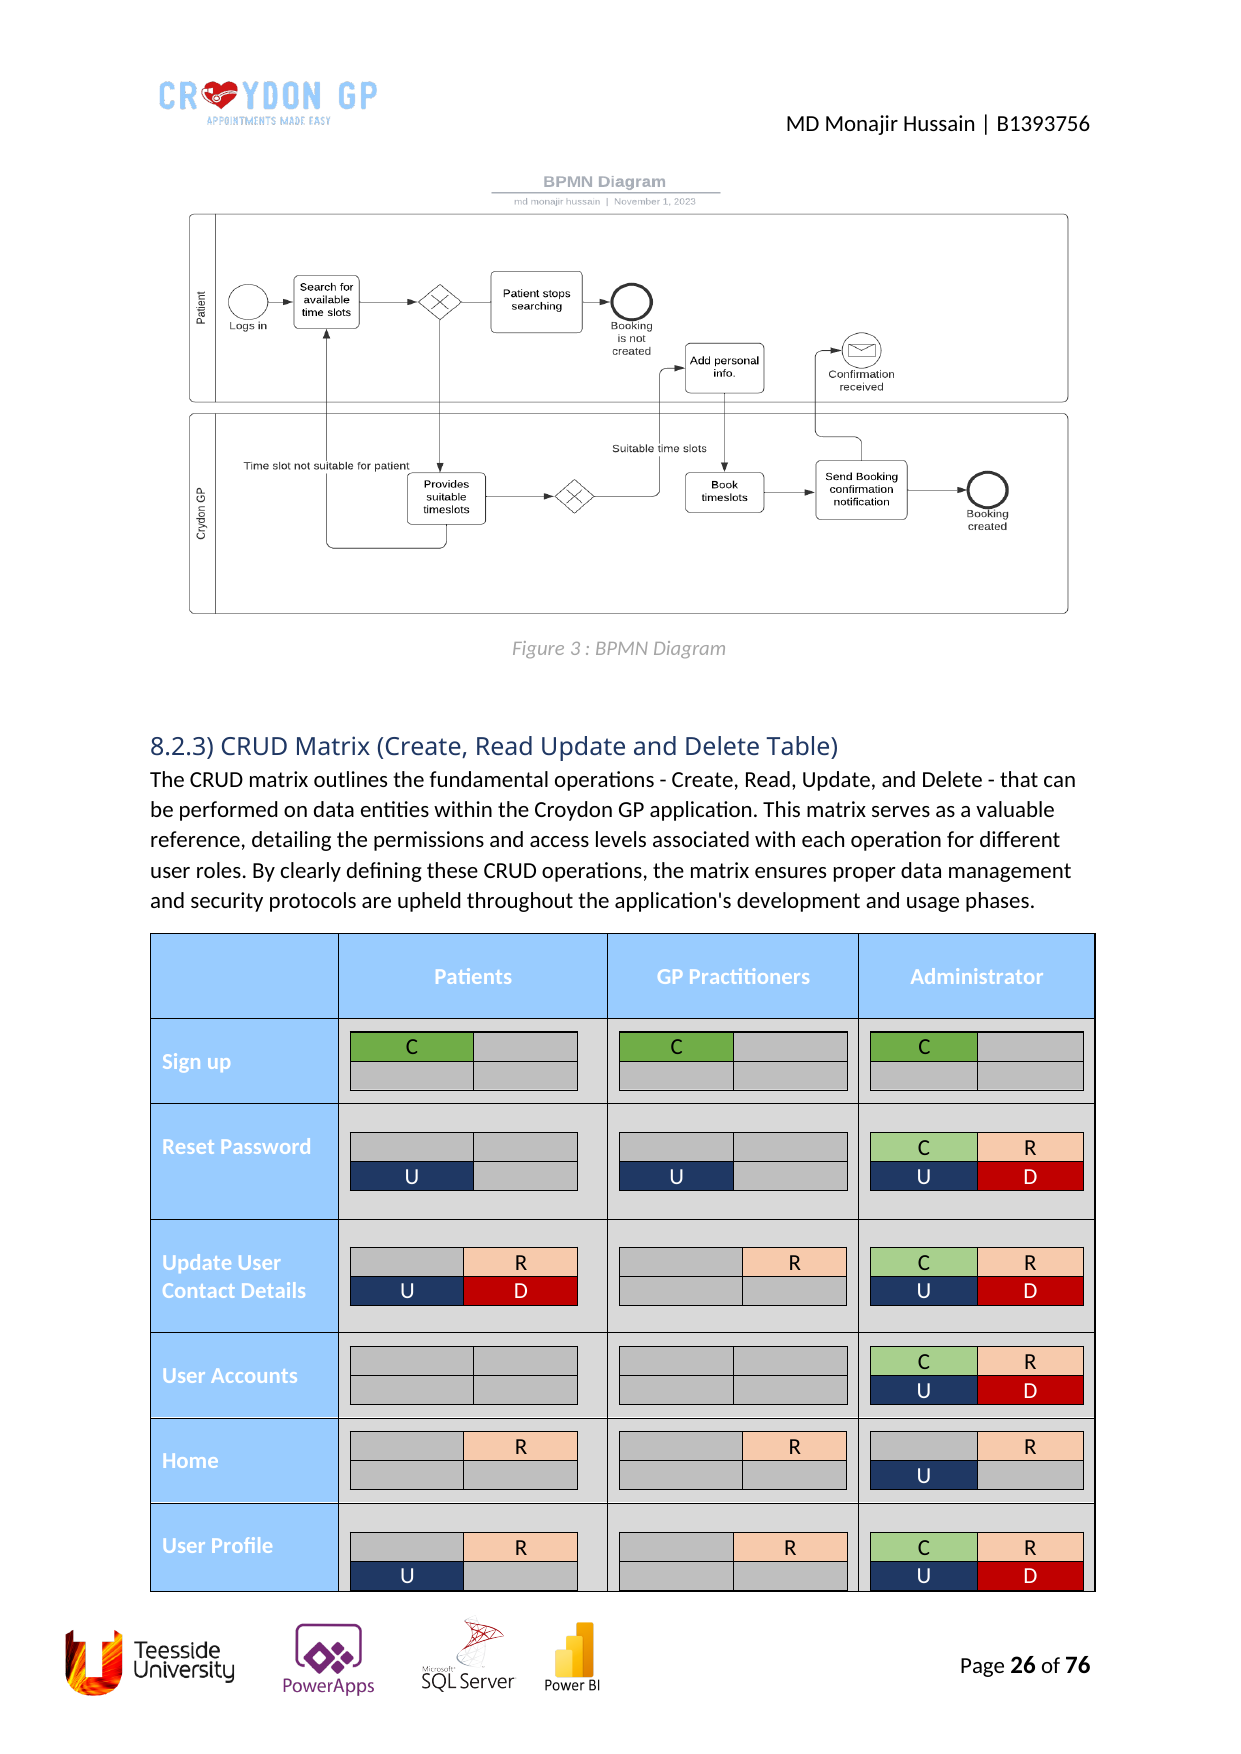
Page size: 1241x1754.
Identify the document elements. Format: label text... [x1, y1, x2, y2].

table_cell [608, 1333, 858, 1417]
table_cell [339, 1019, 607, 1103]
table_cell Update User Contact Details [151, 1220, 338, 1332]
table_cell [339, 1419, 607, 1502]
table_cell [339, 1504, 607, 1591]
table_cell [339, 1333, 607, 1417]
table_header [151, 934, 338, 1018]
table_header GP Practitioners [608, 934, 858, 1018]
table_header Patients [339, 934, 607, 1018]
picture [64, 1624, 235, 1701]
table_cell [339, 1104, 607, 1219]
table_cell [339, 1220, 607, 1332]
table_cell [608, 1104, 858, 1219]
picture [150, 149, 1091, 636]
table_cell [859, 1419, 1094, 1502]
table_cell [608, 1019, 858, 1103]
table_cell [608, 1504, 858, 1591]
table_cell [608, 1220, 858, 1332]
picture [422, 1615, 517, 1692]
picture [528, 1609, 621, 1700]
table_cell [859, 1333, 1094, 1417]
table_cell User Accounts [151, 1333, 338, 1417]
subtitle 8.2.3) CRUD Matrix (Create, Read Update and Delete Table) [150, 728, 1090, 762]
table_cell User Profile [151, 1504, 338, 1591]
text Figure 3 : BPMN Diagram [150, 636, 1090, 661]
picture [248, 1619, 409, 1700]
table_cell [859, 1019, 1094, 1103]
table_cell [608, 1419, 858, 1502]
table_cell [859, 1220, 1094, 1332]
text The CRUD matrix outlines the fundamental operations - Create, Read, Update, and Delete - that can be performed on data entities within the Croydon GP application. This matrix serves as a valuable reference, detailing the permissions and access levels associated with each operation for different user roles. By clearly defining these CRUD operations, the matrix ensures proper data management and security protocols are upheld throughout the application's development and usage phases. [150, 765, 1090, 914]
table_header Administrator [859, 934, 1094, 1018]
table_cell Home [151, 1419, 338, 1502]
table_cell [859, 1504, 1094, 1591]
picture [150, 73, 385, 131]
table_cell [859, 1104, 1094, 1219]
table_cell Sign up [151, 1019, 338, 1103]
table_cell Reset Password [151, 1104, 338, 1219]
